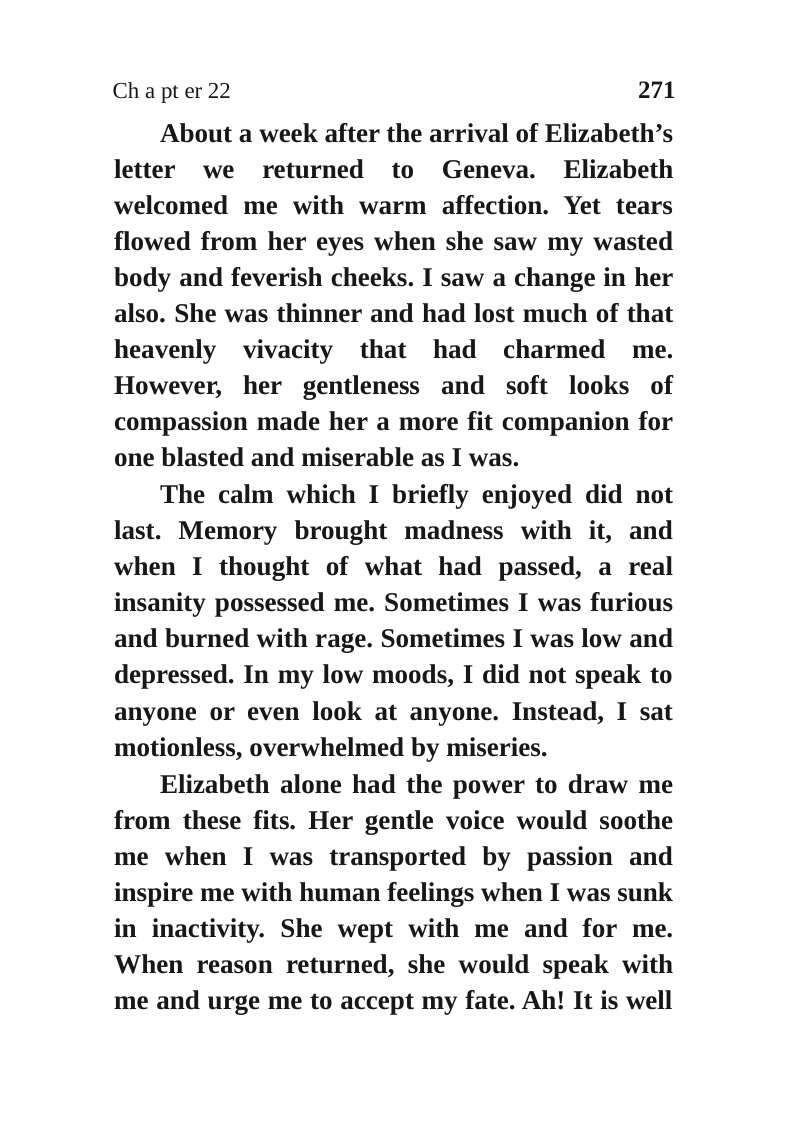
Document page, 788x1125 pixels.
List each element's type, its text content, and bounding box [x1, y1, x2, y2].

text About a week after the arrival of Elizabeth’s letter we returned to Geneva. Elizabeth welcomed me with warm affection. Yet tears flowed from her eyes when she saw my wasted body and feverish cheeks. I saw a change in her also. She was thinner and had lost much of that heavenly vivacity that had charmed me. However, her gentleness and soft looks of compassion made her a more fit companion for one blasted and miserable as I was. [114, 117, 674, 472]
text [114, 768, 674, 1015]
text The calm which I briefly enjoyed did not last. Memory brought madness with it, and when I thought of what had passed, a real insanity possessed me. Sometimes I was furious and burned with rage. Sometimes I was low and depressed. In my low moods, I did not speak to anyone or even look at anyone. Instead, I sat motionless, overwhelmed by miseries. [114, 478, 674, 762]
